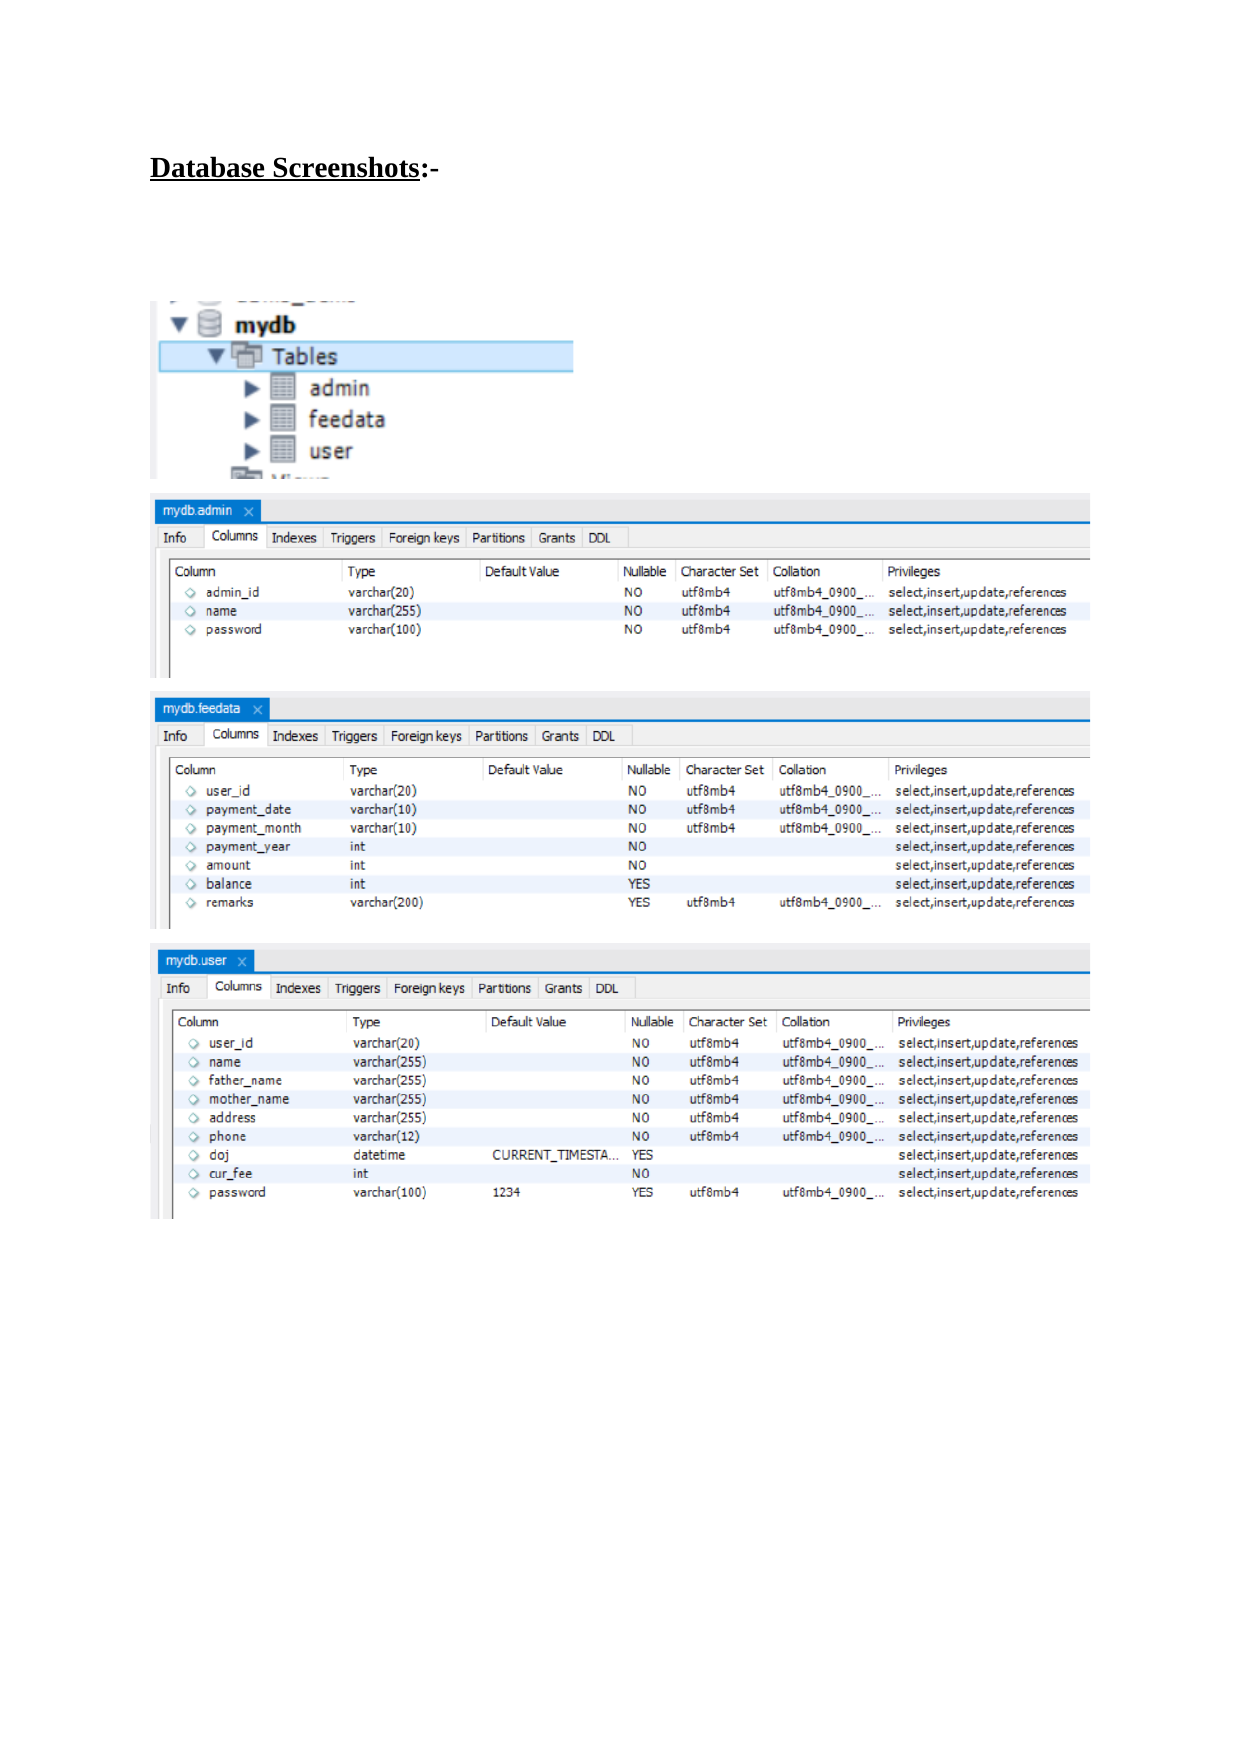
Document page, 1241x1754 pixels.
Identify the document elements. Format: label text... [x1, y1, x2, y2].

picture [150, 943, 1091, 1219]
text Database Screenshots:- [150, 150, 1090, 183]
picture [150, 493, 1091, 678]
picture [150, 301, 574, 479]
picture [150, 691, 1091, 929]
